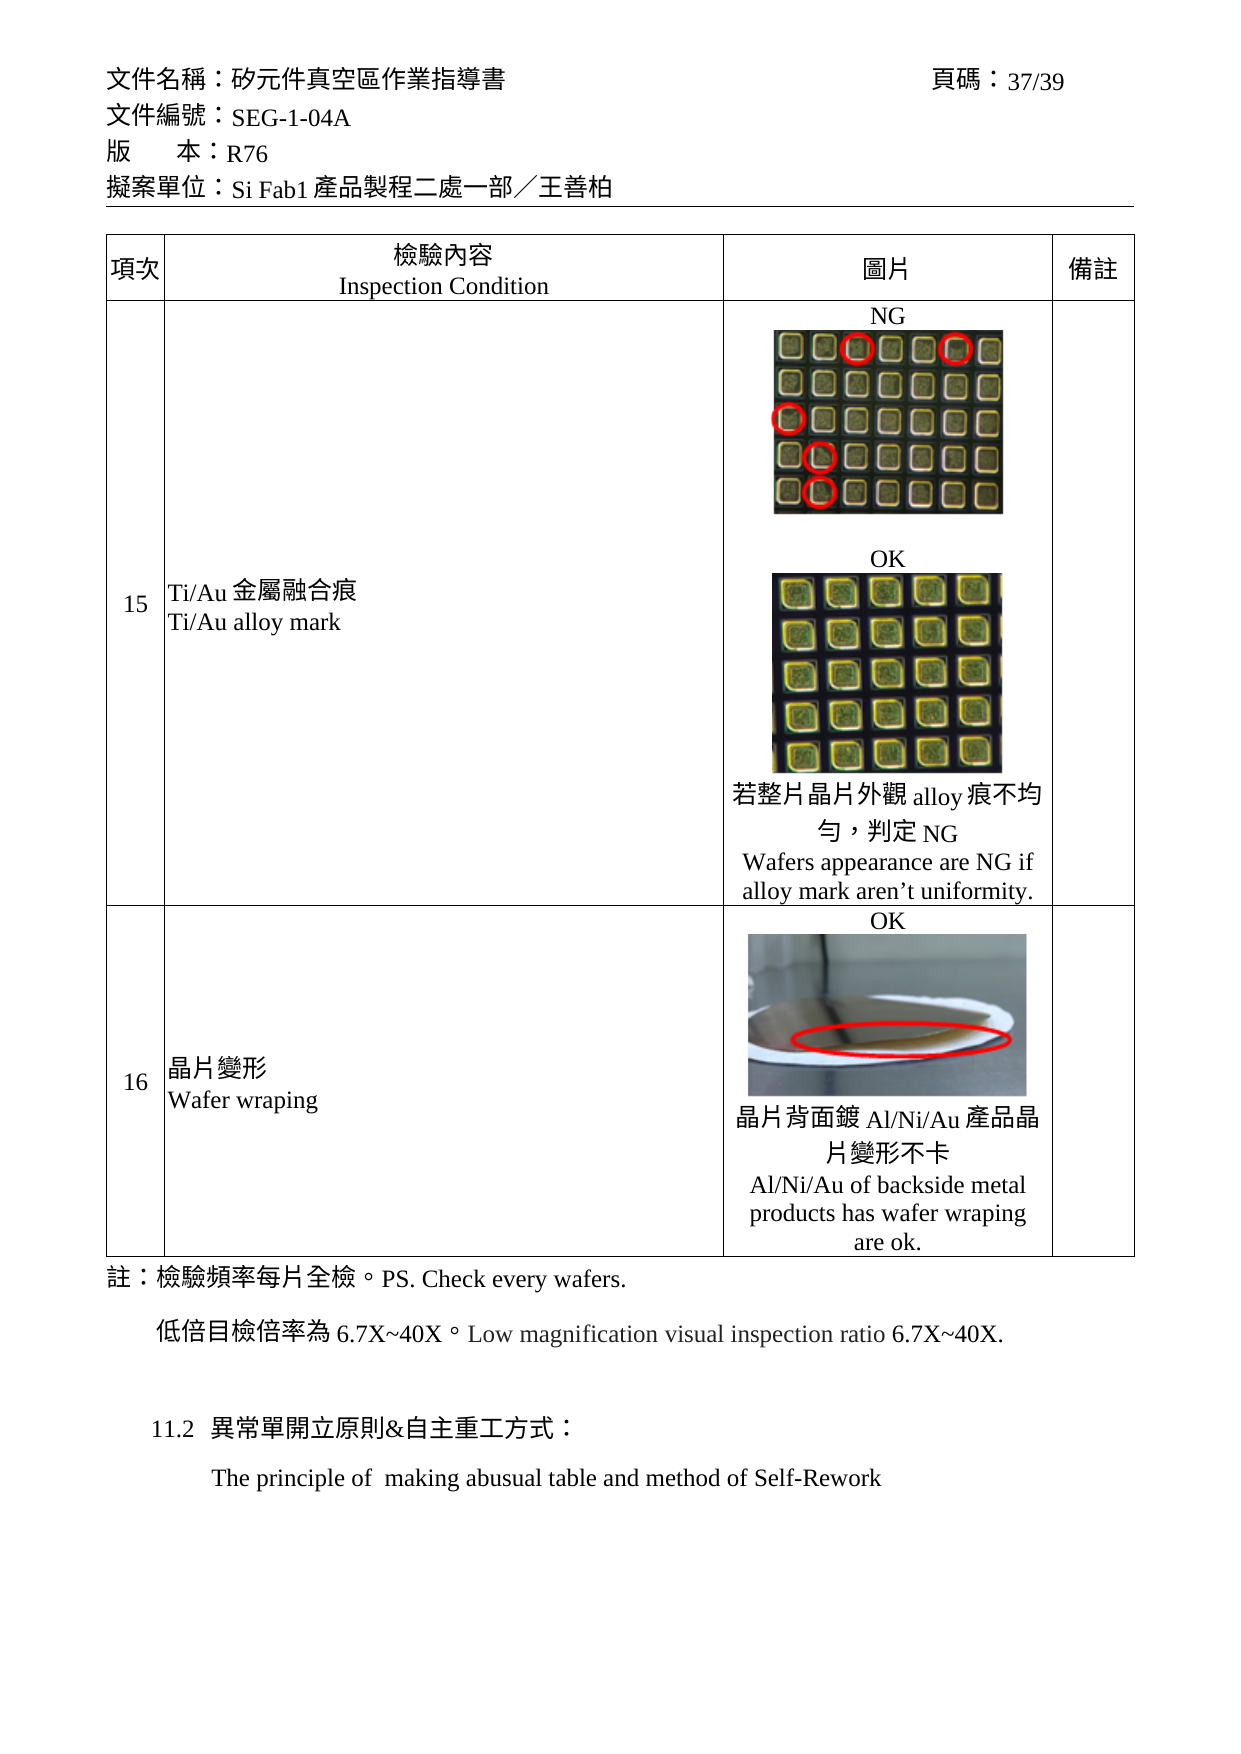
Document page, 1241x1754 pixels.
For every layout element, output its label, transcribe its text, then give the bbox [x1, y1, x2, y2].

table_header 檢驗內容 Inspection Condition [165, 235, 723, 300]
text 低倍目檢倍率為6.7X~40X。Low magnification visual inspection ratio 6.7X~40X. [106, 1311, 1134, 1348]
table_cell Ti/Au金屬融合痕 Ti/Au alloy mark [165, 301, 723, 905]
table_cell 15 [107, 301, 164, 905]
picture [747, 934, 1028, 1098]
table_header 備註 [1053, 235, 1134, 300]
text 註：檢驗頻率每片全檢。PS. Check every wafers. [106, 1257, 1134, 1293]
table_cell NG OK 若整片晶片外觀alloy痕不均勻，判定NG Wafers appearance are NG if alloy mark aren’t uniformity. [724, 301, 1052, 905]
table_cell OK 晶片背面鍍Al/Ni/Au產品晶片變形不卡 Al/Ni/Au of backside metal products has wafer wraping are ok. [724, 906, 1052, 1256]
table_cell [1053, 906, 1134, 1256]
table_header 圖片 [724, 235, 1052, 300]
picture [771, 330, 1005, 516]
text The principle of making abusual table and method of Self-Rework [211, 1463, 1134, 1492]
table_cell 16 [107, 906, 164, 1256]
table_cell [1053, 301, 1134, 905]
list 異常單開立原則&自主重工方式： [151, 1409, 1134, 1445]
picture [772, 573, 1004, 775]
table_header 項次 [107, 235, 164, 300]
table_cell 晶片變形 Wafer wraping [165, 906, 723, 1256]
